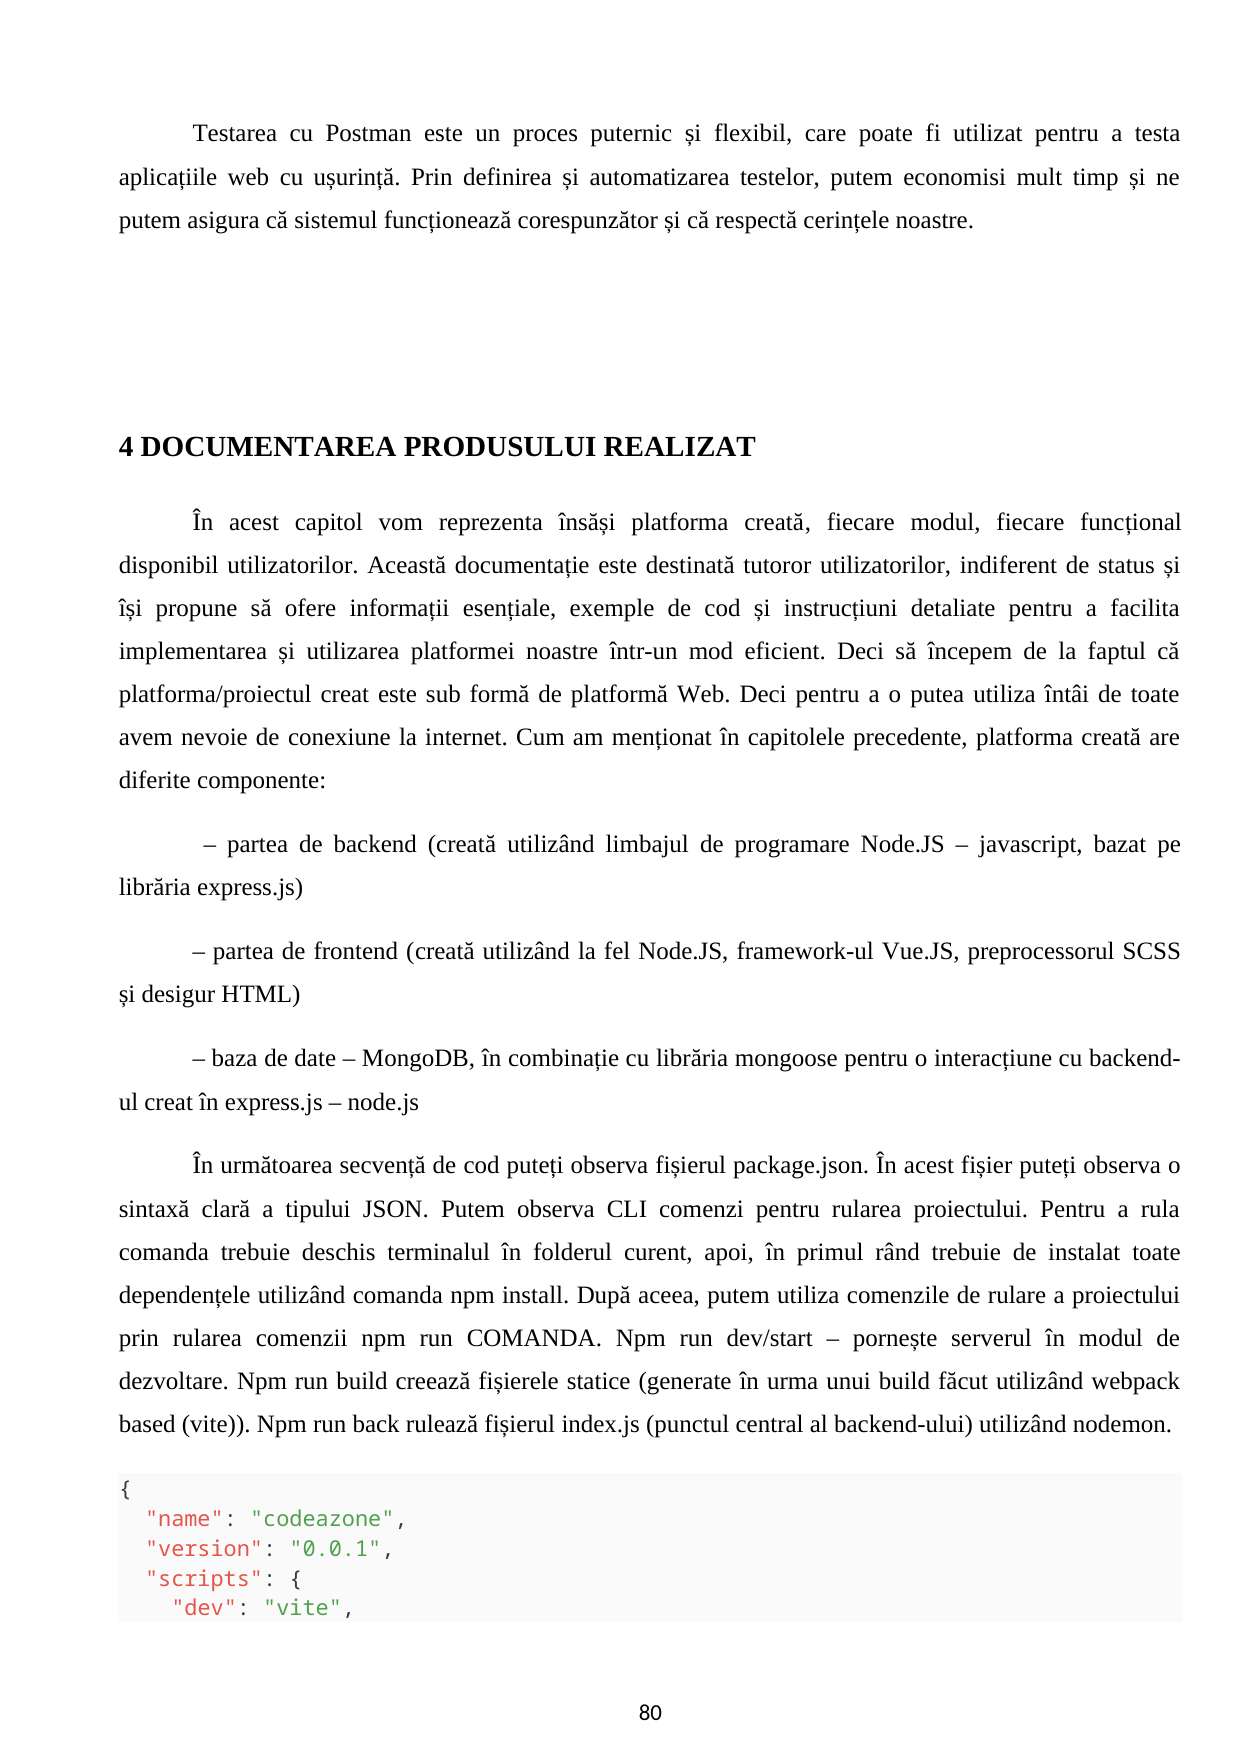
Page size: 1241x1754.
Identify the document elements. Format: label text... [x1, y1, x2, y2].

subtitle 4 DOCUMENTAREA PRODUSULUI REALIZAT [118, 429, 1182, 463]
text Testarea cu Postman este un proces puternic și flexibil, care poate fi utilizat pentru a testa aplicațiile web cu ușurință. Prin definirea și automatizarea testelor, putem economisi mult timp și ne putem asigura că sistemul funcționează corespunzător și că respectă cerințele noastre. [118, 118, 1182, 233]
text "version": "0.0.1", [118, 1533, 1182, 1563]
text În acest capitol vom reprezenta însăși platforma creată, fiecare modul, fiecare funcțional disponibil utilizatorilor. Această documentație este destinată tutoror utilizatorilor, indiferent de status și își propune să ofere informații esențiale, exemple de cod și instrucțiuni detaliate pentru a facilita implementarea și utilizarea platformei noastre într-un mod eficient. Deci să începem de la faptul că platforma/proiectul creat este sub formă de platformă Web. Deci pentru a o putea utiliza întâi de toate avem nevoie de conexiune la internet. Cum am menționat în capitolele precedente, platforma creată are diferite componente: [118, 507, 1182, 794]
text – partea de backend (creată utilizând limbajul de programare Node.JS – javascript, bazat pe librăria express.js) [118, 829, 1182, 901]
text "scripts": { [118, 1563, 1182, 1592]
text – partea de frontend (creată utilizând la fel Node.JS, framework-ul Vue.JS, preprocessorul SCSS și desigur HTML) [118, 936, 1182, 1008]
text – baza de date – MongoDB, în combinație cu librăria mongoose pentru o interacțiune cu backend-ul creat în express.js – node.js [118, 1043, 1182, 1115]
text { [118, 1473, 1182, 1503]
text "name": "codeazone", [118, 1503, 1182, 1533]
text În următoarea secvență de cod puteți observa fișierul package.json. În acest fișier puteți observa o sintaxă clară a tipului JSON. Putem observa CLI comenzi pentru rularea proiectului. Pentru a rula comanda trebuie deschis terminalul în folderul curent, apoi, în primul rând trebuie de instalat toate dependențele utilizând comanda npm install. După aceea, putem utiliza comenzile de rulare a proiectului prin rularea comenzii npm run COMANDA. Npm run dev/start – pornește serverul în modul de dezvoltare. Npm run build creează fișierele statice (generate în urma unui build făcut utilizând webpack based (vite)). Npm run back rulează fișierul index.js (punctul central al backend-ului) utilizând nodemon. [118, 1151, 1182, 1438]
text "dev": "vite", [118, 1592, 1182, 1622]
